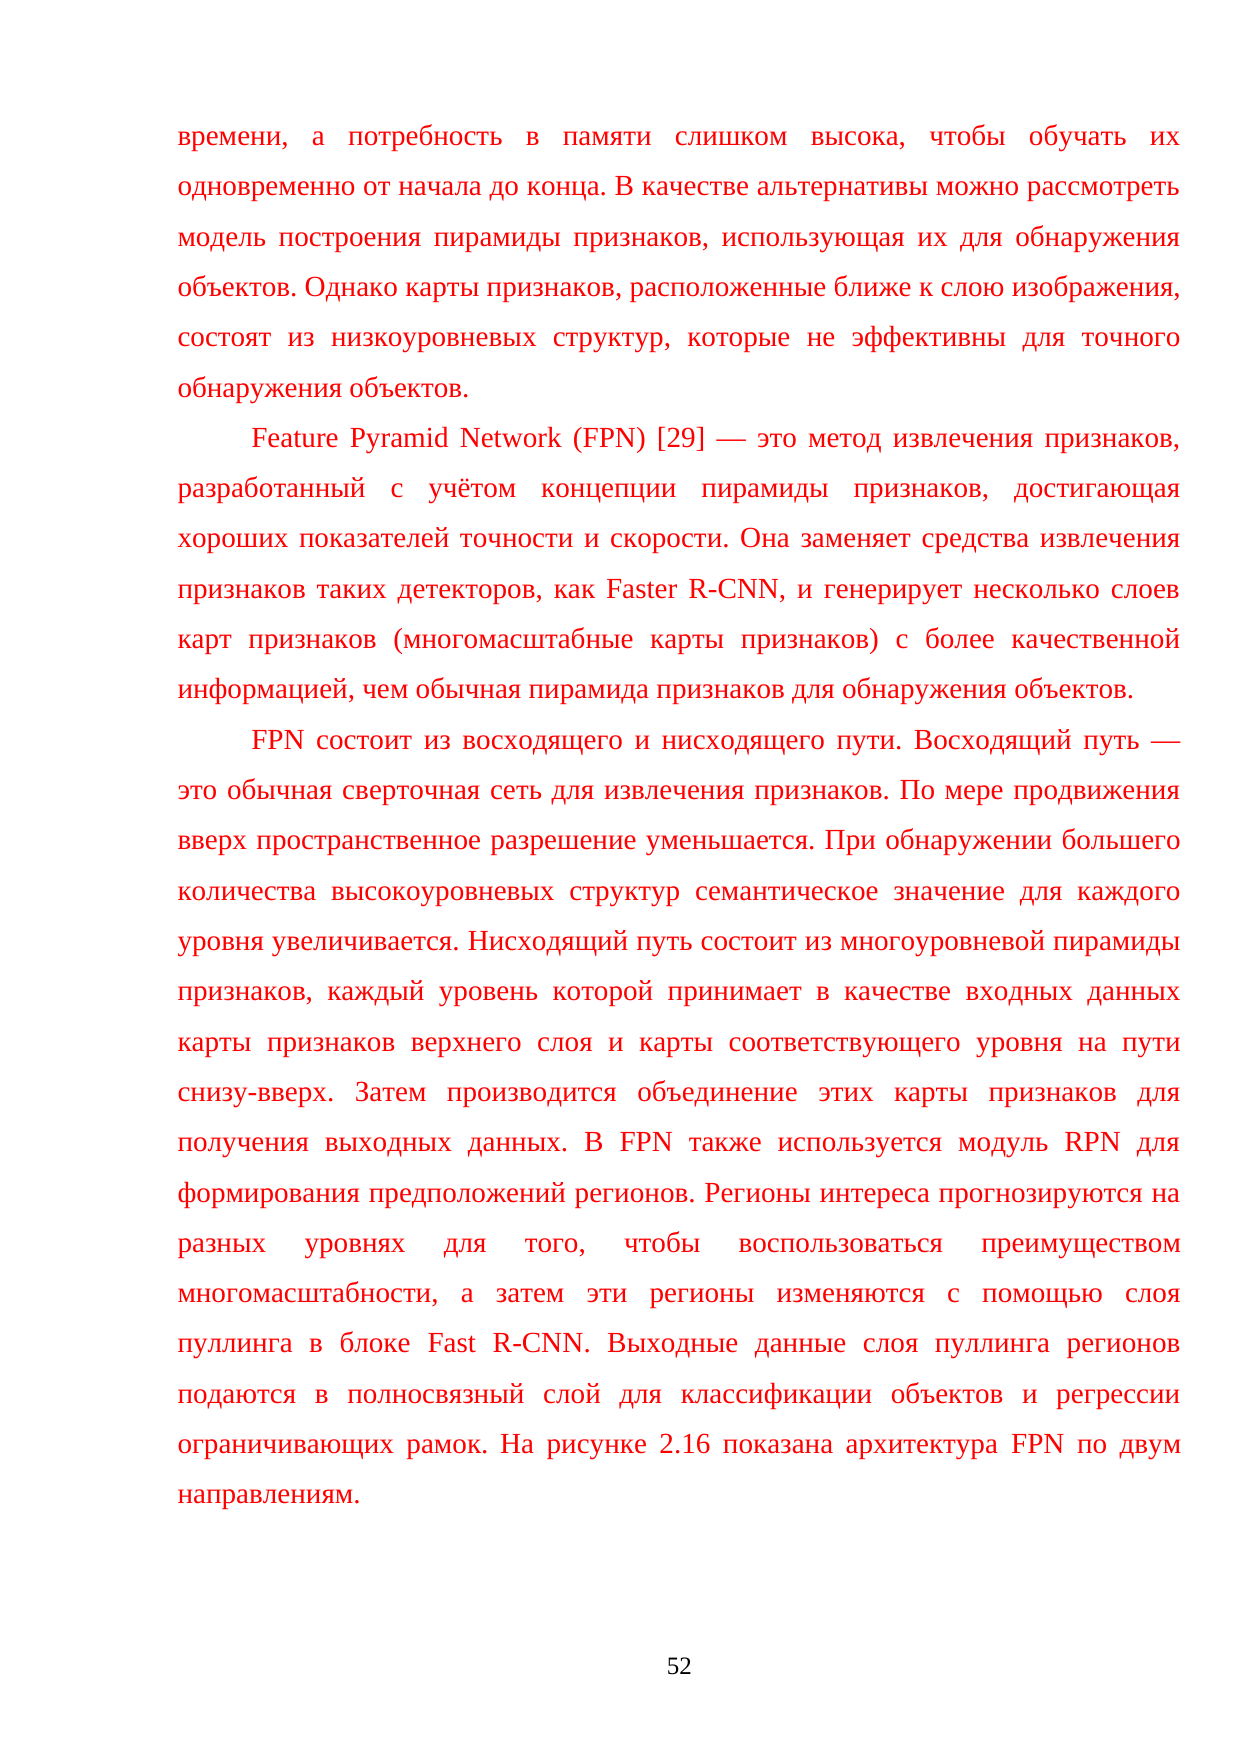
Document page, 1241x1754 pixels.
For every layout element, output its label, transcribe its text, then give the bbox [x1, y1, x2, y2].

text FPN состоит из восходящего и нисходящего пути. Восходящий путь — это обычная сверточная сеть для извлечения признаков. По мере продвижения вверх пространственное разрешение уменьшается. При обнаружении большего количества высокоуровневых структур семантическое значение для каждого уровня увеличивается. Нисходящий путь состоит из многоуровневой пирамиды признаков, каждый уровень которой принимает в качестве входных данных карты признаков верхнего слоя и карты соответствующего уровня на пути снизу-вверх. Затем производится объединение этих карты признаков для получения выходных данных. В FPN также используется модуль RPN для формирования предположений регионов. Регионы интереса прогнозируются на разных уровнях для того, чтобы воспользоваться преимуществом многомасштабности, а затем эти регионы изменяются с помощью слоя пуллинга в блоке Fast R-CNN. Выходные данные слоя пуллинга регионов подаются в полносвязный слой для классификации объектов и регрессии ограничивающих рамок. На рисунке 2.16 показана архитектура FPN по двум направлениям. [177, 722, 1181, 1510]
text Feature Pyramid Network (FPN) [29] — это метод извлечения признаков, разработанный с учётом концепции пирамиды признаков, достигающая хороших показателей точности и скорости. Она заменяет средства извлечения признаков таких детекторов, как Faster R-CNN, и генерирует несколько слоев карт признаков (многомасштабные карты признаков) с более качественной информацией, чем обычная пирамида признаков для обнаружения объектов. [177, 420, 1181, 705]
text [177, 118, 1181, 403]
